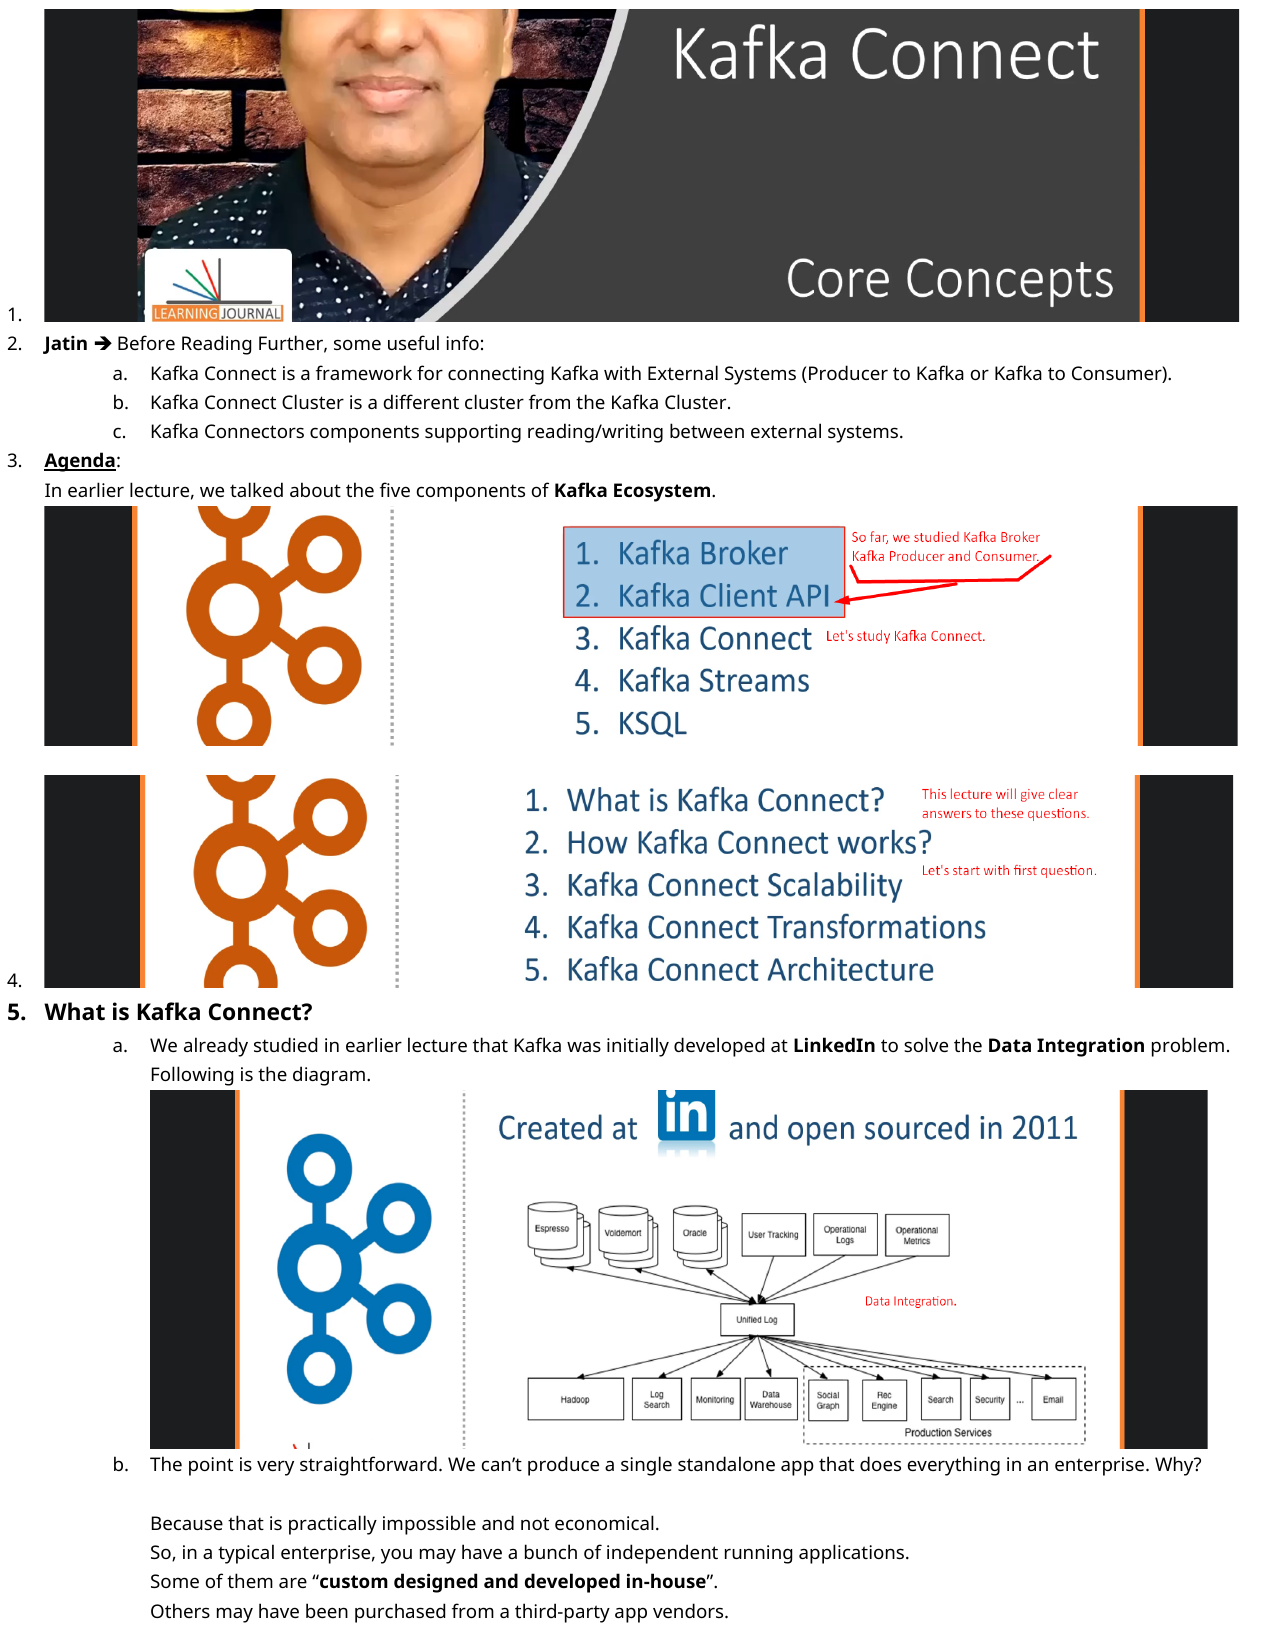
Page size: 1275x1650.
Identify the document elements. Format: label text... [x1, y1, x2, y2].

picture [44, 775, 1234, 988]
picture [44, 9, 1240, 322]
list Kafka Connect is a framework for connecting Kafka with External Systems (Producer to Kafka or Kafka to Consumer). [112, 360, 1255, 385]
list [112, 1452, 1255, 1623]
list Jatin Before Reading Further, some useful info: [7, 331, 1255, 356]
picture [150, 1090, 1208, 1449]
list Kafka Connect Cluster is a different cluster from the Kafka Cluster. [112, 389, 1255, 414]
list Kafka Connectors components supporting reading/writing between external systems. [112, 418, 1255, 444]
picture [44, 506, 1238, 746]
list Agenda: In earlier lecture, we talked about the five components of Kafka Ecosystem. [7, 448, 1255, 502]
list What is Kafka Connect? [7, 996, 1255, 1028]
